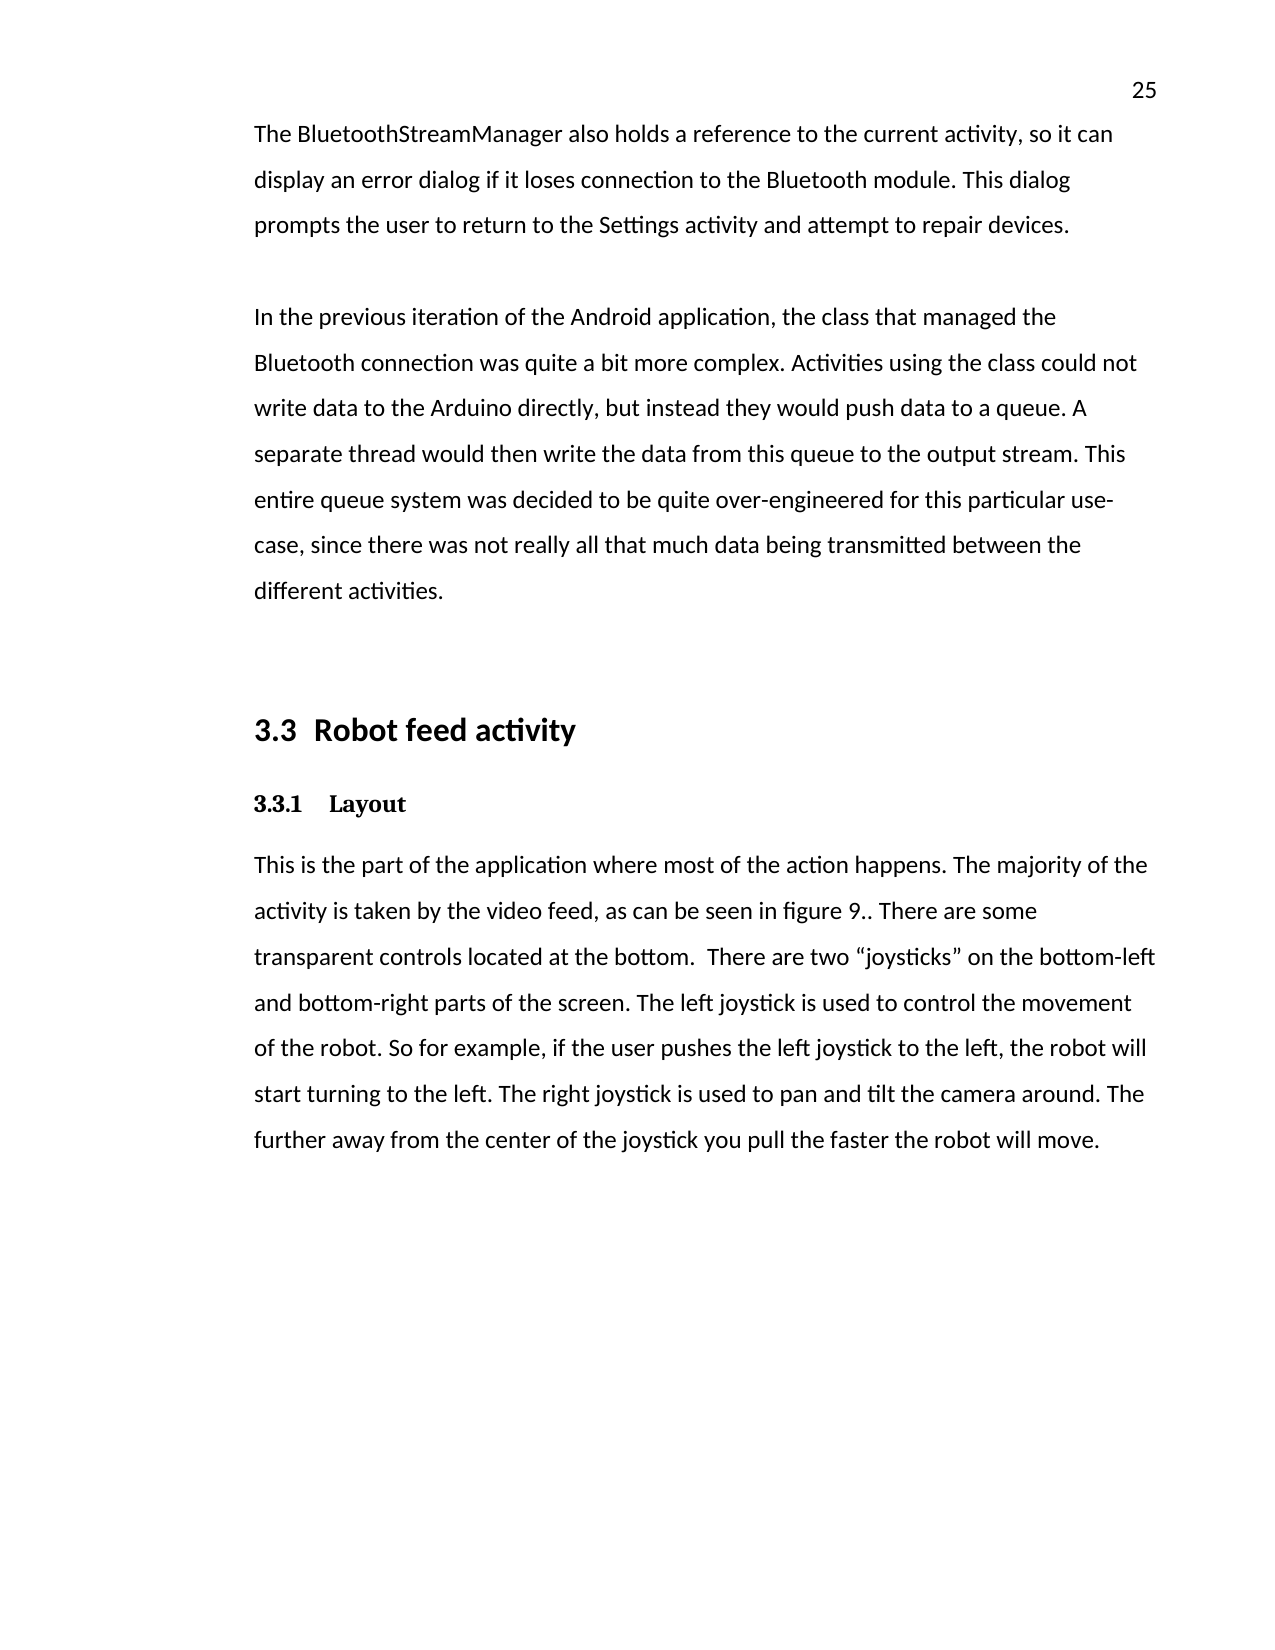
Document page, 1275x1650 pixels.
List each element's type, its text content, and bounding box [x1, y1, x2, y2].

text In the previous iteration of the Android application, the class that managed the Bluetooth connection was quite a bit more complex. Activities using the class could not write data to the Arduino directly, but instead they would push data to a queue. A separate thread would then write the data from this queue to the output stream. This entire queue system was decided to be quite over-engineered for this particular use-case, since there was not really all that much data being transmitted between the different activities. [254, 301, 1157, 606]
subtitle Layout [254, 790, 1157, 819]
subtitle Robot feed activity [254, 708, 1157, 749]
text The BluetoothStreamManager also holds a reference to the current activity, so it can display an error dialog if it loses connection to the Bluetooth module. This dialog prompts the user to return to the Settings activity and attempt to repair devices. [254, 118, 1157, 240]
text This is the part of the application where most of the action happens. The majority of the activity is taken by the video feed, as can be seen in figure 9.. There are some transparent controls located at the bottom. There are two “joysticks” on the bottom-left and bottom-right parts of the screen. The left joystick is used to control the movement of the robot. So for example, if the user pushes the left joystick to the left, the robot will start turning to the left. The right joystick is used to pan and tilt the camera around. The further away from the center of the joystick you pull the faster the robot will move. [254, 850, 1157, 1154]
